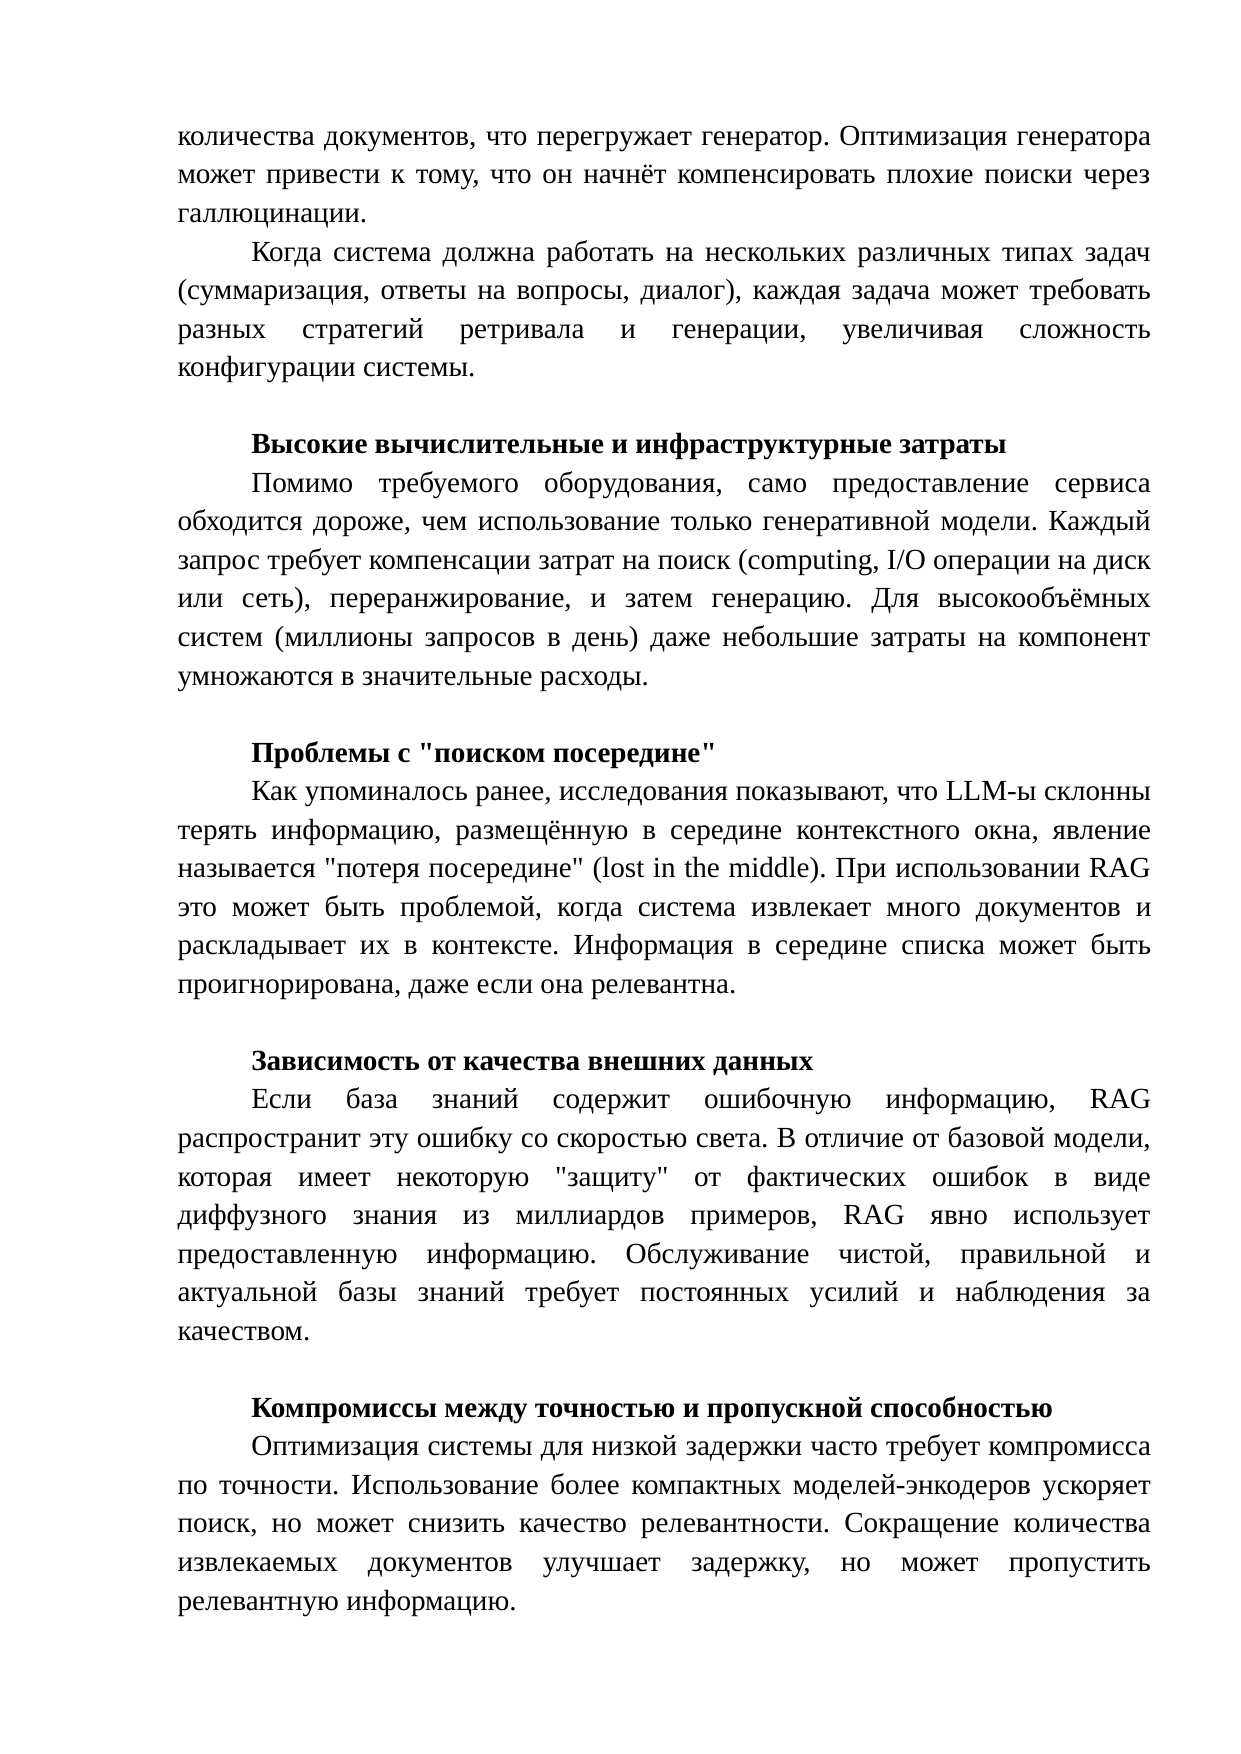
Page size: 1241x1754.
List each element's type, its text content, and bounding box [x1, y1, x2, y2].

text Проблемы с "поиском посередине" [177, 735, 1152, 768]
text Зависимость от качества внешних данных [177, 1043, 1152, 1077]
text Высокие вычислительные и инфраструктурные затраты [177, 426, 1152, 460]
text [177, 118, 1152, 229]
text Оптимизация системы для низкой задержки часто требует компромисса по точности. Использование более компактных моделей-энкодеров ускоряет поиск, но может снизить качество релевантности. Сокращение количества извлекаемых документов улучшает задержку, но может пропустить релевантную информацию. [177, 1428, 1152, 1616]
text Как упоминалось ранее, исследования показывают, что LLM-ы склонны терять информацию, размещённую в середине контекстного окна, явление называется "потеря посередине" (lost in the middle). При использовании RAG это может быть проблемой, когда система извлекает много документов и раскладывает их в контексте. Информация в середине списка может быть проигнорирована, даже если она релевантна. [177, 773, 1152, 999]
text Компромиссы между точностью и пропускной способностью [177, 1390, 1152, 1423]
text Если база знаний содержит ошибочную информацию, RAG распространит эту ошибку со скоростью света. В отличие от базовой модели, которая имеет некоторую "защиту" от фактических ошибок в виде диффузного знания из миллиардов примеров, RAG явно использует предоставленную информацию. Обслуживание чистой, правильной и актуальной базы знаний требует постоянных усилий и наблюдения за качеством. [177, 1082, 1152, 1346]
text Когда система должна работать на нескольких различных типах задач (суммаризация, ответы на вопросы, диалог), каждая задача может требовать разных стратегий ретривала и генерации, увеличивая сложность конфигурации системы. [177, 234, 1152, 383]
text Помимо требуемого оборудования, само предоставление сервиса обходится дороже, чем использование только генеративной модели. Каждый запрос требует компенсации затрат на поиск (computing, I/O операции на диск или сеть), переранжирование, и затем генерацию. Для высокообъёмных систем (миллионы запросов в день) даже небольшие затраты на компонент умножаются в значительные расходы. [177, 465, 1152, 691]
